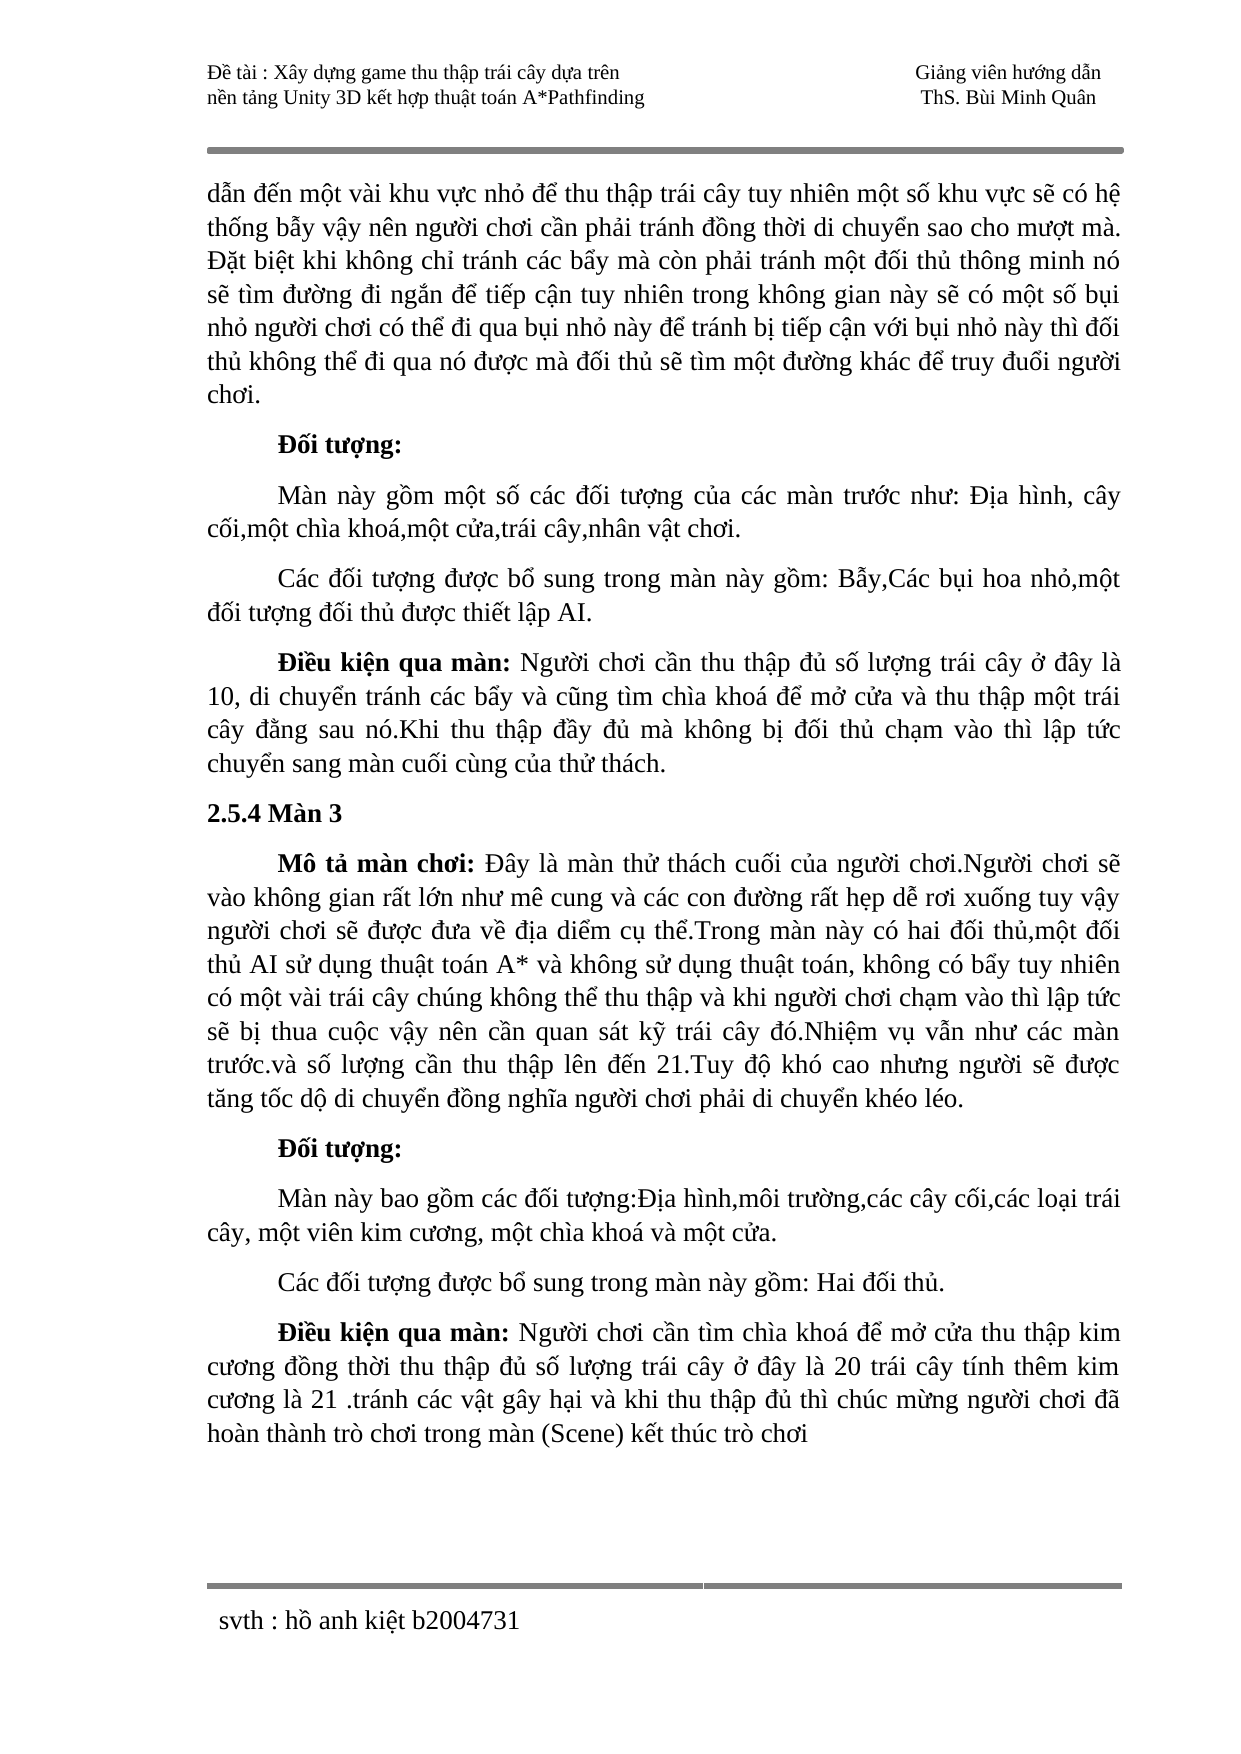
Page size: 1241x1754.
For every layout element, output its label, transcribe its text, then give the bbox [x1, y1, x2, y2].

text Điều kiện qua màn: Người chơi cần thu thập đủ số lượng trái cây ở đây là 10, di chuyển tránh các bẩy và cũng tìm chìa khoá để mở cửa và thu thập một trái cây đằng sau nó.Khi thu thập đầy đủ mà không bị đối thủ chạm vào thì lập tức chuyển sang màn cuối cùng của thử thách. [207, 646, 1122, 778]
text Đối tượng: [207, 1132, 1122, 1163]
text Màn này bao gồm các đối tượng:Địa hình,môi trường,các cây cối,các loại trái cây, một viên kim cương, một chìa khoá và một cửa. [207, 1183, 1122, 1247]
text Đối tượng: [207, 429, 1122, 460]
text Mô tả màn chơi: Đây là màn thử thách cuối của người chơi.Người chơi sẽ vào không gian rất lớn như mê cung và các con đường rất hẹp dễ rơi xuống tuy vậy người chơi sẽ được đưa về địa diểm cụ thể.Trong màn này có hai đối thủ,một đối thủ AI sử dụng thuật toán A* và không sử dụng thuật toán, không có bẩy tuy nhiên có một vài trái cây chúng không thể thu thập và khi người chơi chạm vào thì lập tức sẽ bị thua cuộc vậy nên cần quan sát kỹ trái cây đó.Nhiệm vụ vẫn như các màn trước.và số lượng cần thu thập lên đến 21.Tuy độ khó cao nhưng người sẽ được tăng tốc dộ di chuyển đồng nghĩa người chơi phải di chuyển khéo léo. [207, 847, 1122, 1113]
text Màn này gồm một số các đối tượng của các màn trước như: Địa hình, cây cối,một chìa khoá,một cửa,trái cây,nhân vật chơi. [207, 479, 1122, 543]
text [207, 177, 1122, 409]
text Điều kiện qua màn: Người chơi cần tìm chìa khoá để mở cửa thu thập kim cương đồng thời thu thập đủ số lượng trái cây ở đây là 20 trái cây tính thêm kim cương là 21 .tránh các vật gây hại và khi thu thập đủ thì chúc mừng người chơi đã hoàn thành trò chơi trong màn (Scene) kết thúc trò chơi [207, 1317, 1122, 1448]
subtitle 2.5.4 Màn 3 [207, 797, 1122, 828]
text Các đối tượng được bổ sung trong màn này gồm: Hai đối thủ. [207, 1266, 1122, 1297]
text Các đối tượng được bổ sung trong màn này gồm: Bẫy,Các bụi hoa nhỏ,một đối tượng đối thủ được thiết lập AI. [207, 563, 1122, 627]
